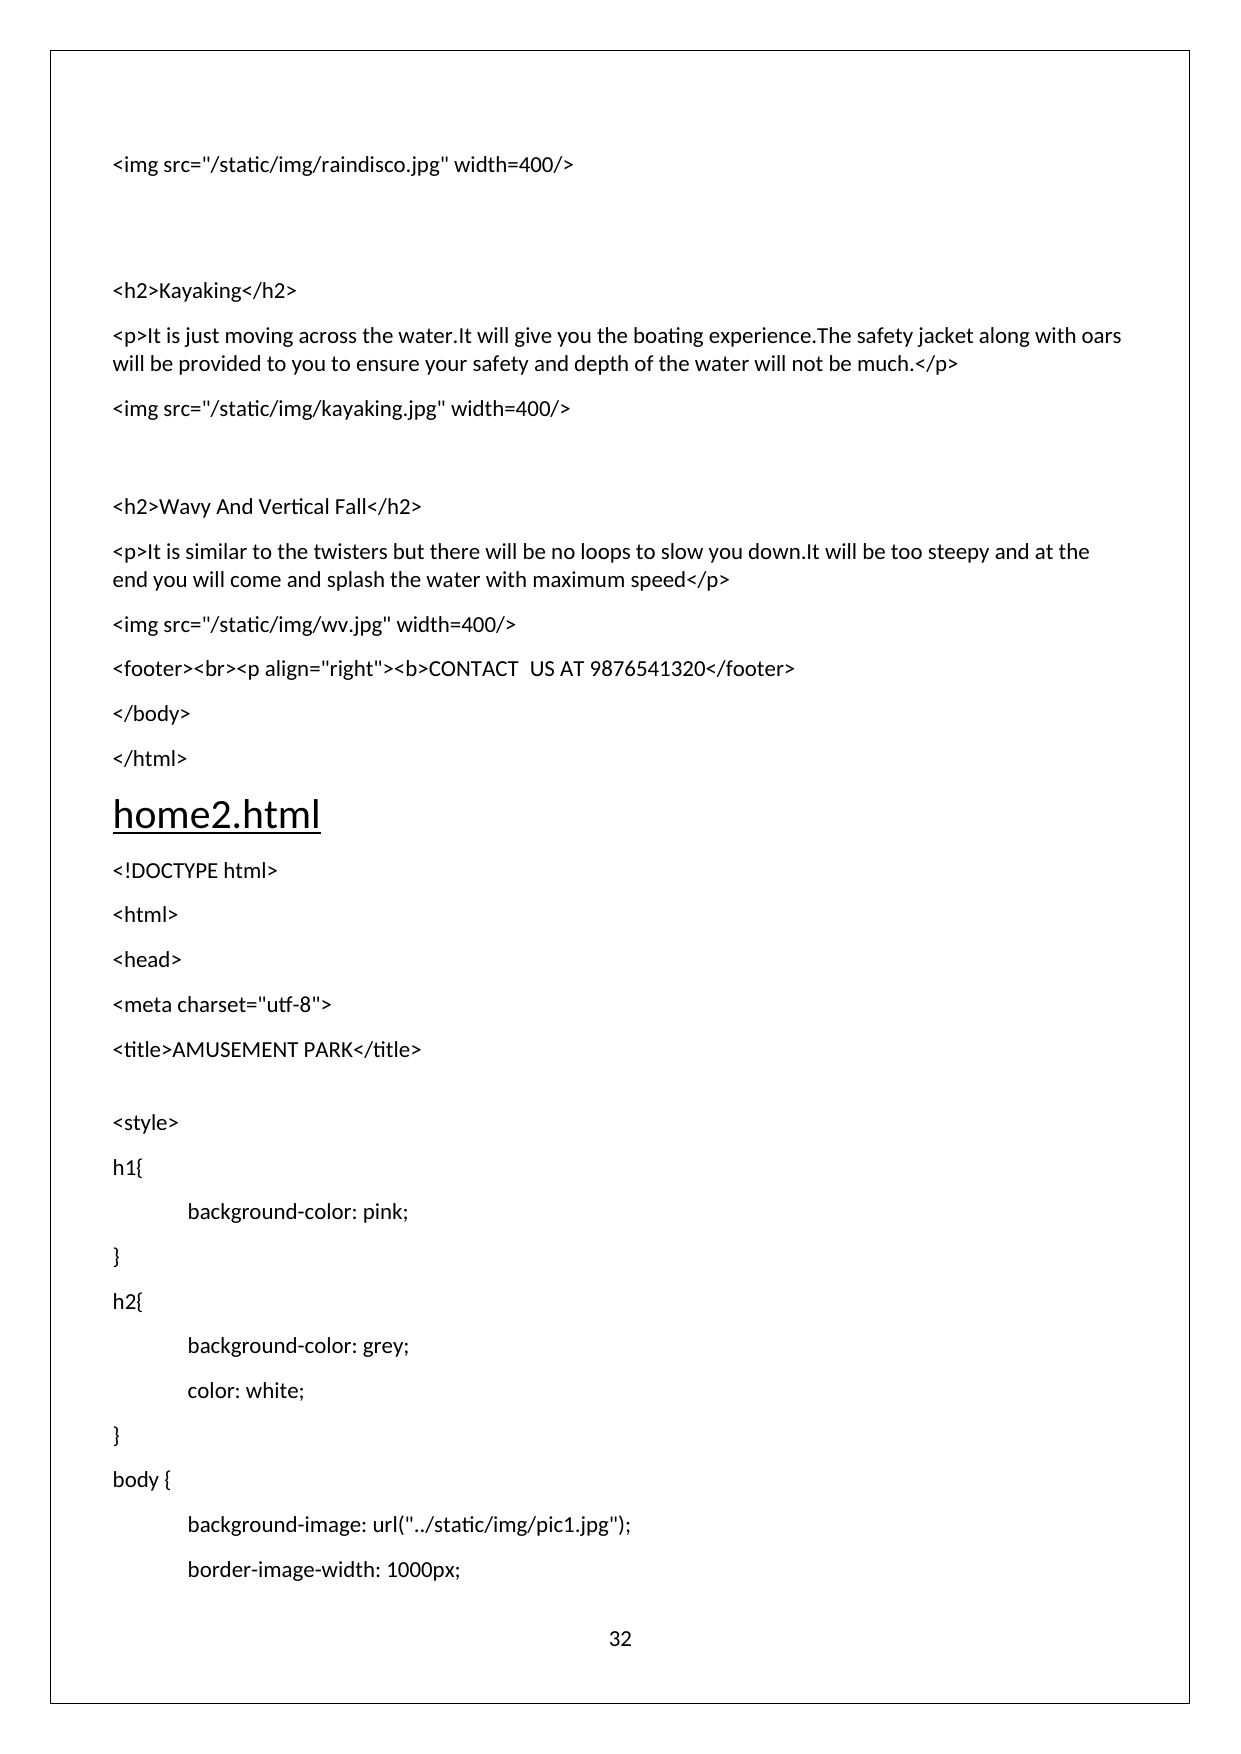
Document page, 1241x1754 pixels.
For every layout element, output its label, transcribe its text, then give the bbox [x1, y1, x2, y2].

text h2{ [112, 1287, 1128, 1315]
text } [112, 1242, 1128, 1270]
text background-image: url("../static/img/pic1.jpg"); [112, 1510, 1128, 1538]
text <title>AMUSEMENT PARK</title> [112, 1035, 1128, 1063]
text <p>It is similar to the twisters but there will be no loops to slow you down.It will be too steepy and at the end you will come and splash the water with maximum speed</p> [112, 537, 1128, 593]
text <h2>Kayaking</h2> [112, 276, 1128, 304]
text border-image-width: 1000px; [112, 1555, 1128, 1583]
text <h2>Wavy And Vertical Fall</h2> [112, 492, 1128, 520]
text <style> [112, 1108, 1128, 1136]
text background-color: grey; [112, 1332, 1128, 1359]
text </body> [112, 699, 1128, 727]
text home2.html [112, 788, 1128, 839]
text <img src="/static/img/kayaking.jpg" width=400/> [112, 394, 1128, 422]
text } [112, 1421, 1128, 1449]
text <img src="/static/img/wv.jpg" width=400/> [112, 610, 1128, 638]
text body { [112, 1466, 1128, 1494]
text <meta charset="utf-8"> [112, 990, 1128, 1018]
text color: white; [112, 1376, 1128, 1404]
text background-color: pink; [112, 1197, 1128, 1226]
text <head> [112, 945, 1128, 973]
text <img src="/static/img/raindisco.jpg" width=400/> [112, 150, 1128, 178]
text h1{ [112, 1153, 1128, 1181]
text <!DOCTYPE html> [112, 856, 1128, 884]
text </html> [112, 744, 1128, 772]
text <p>It is just moving across the water.It will give you the boating experience.The safety jacket along with oars will be provided to you to ensure your safety and depth of the water will not be much.</p> [112, 321, 1128, 377]
text <footer><br><p align="right"><b>CONTACT US AT 9876541320</footer> [112, 654, 1128, 682]
text <html> [112, 901, 1128, 929]
